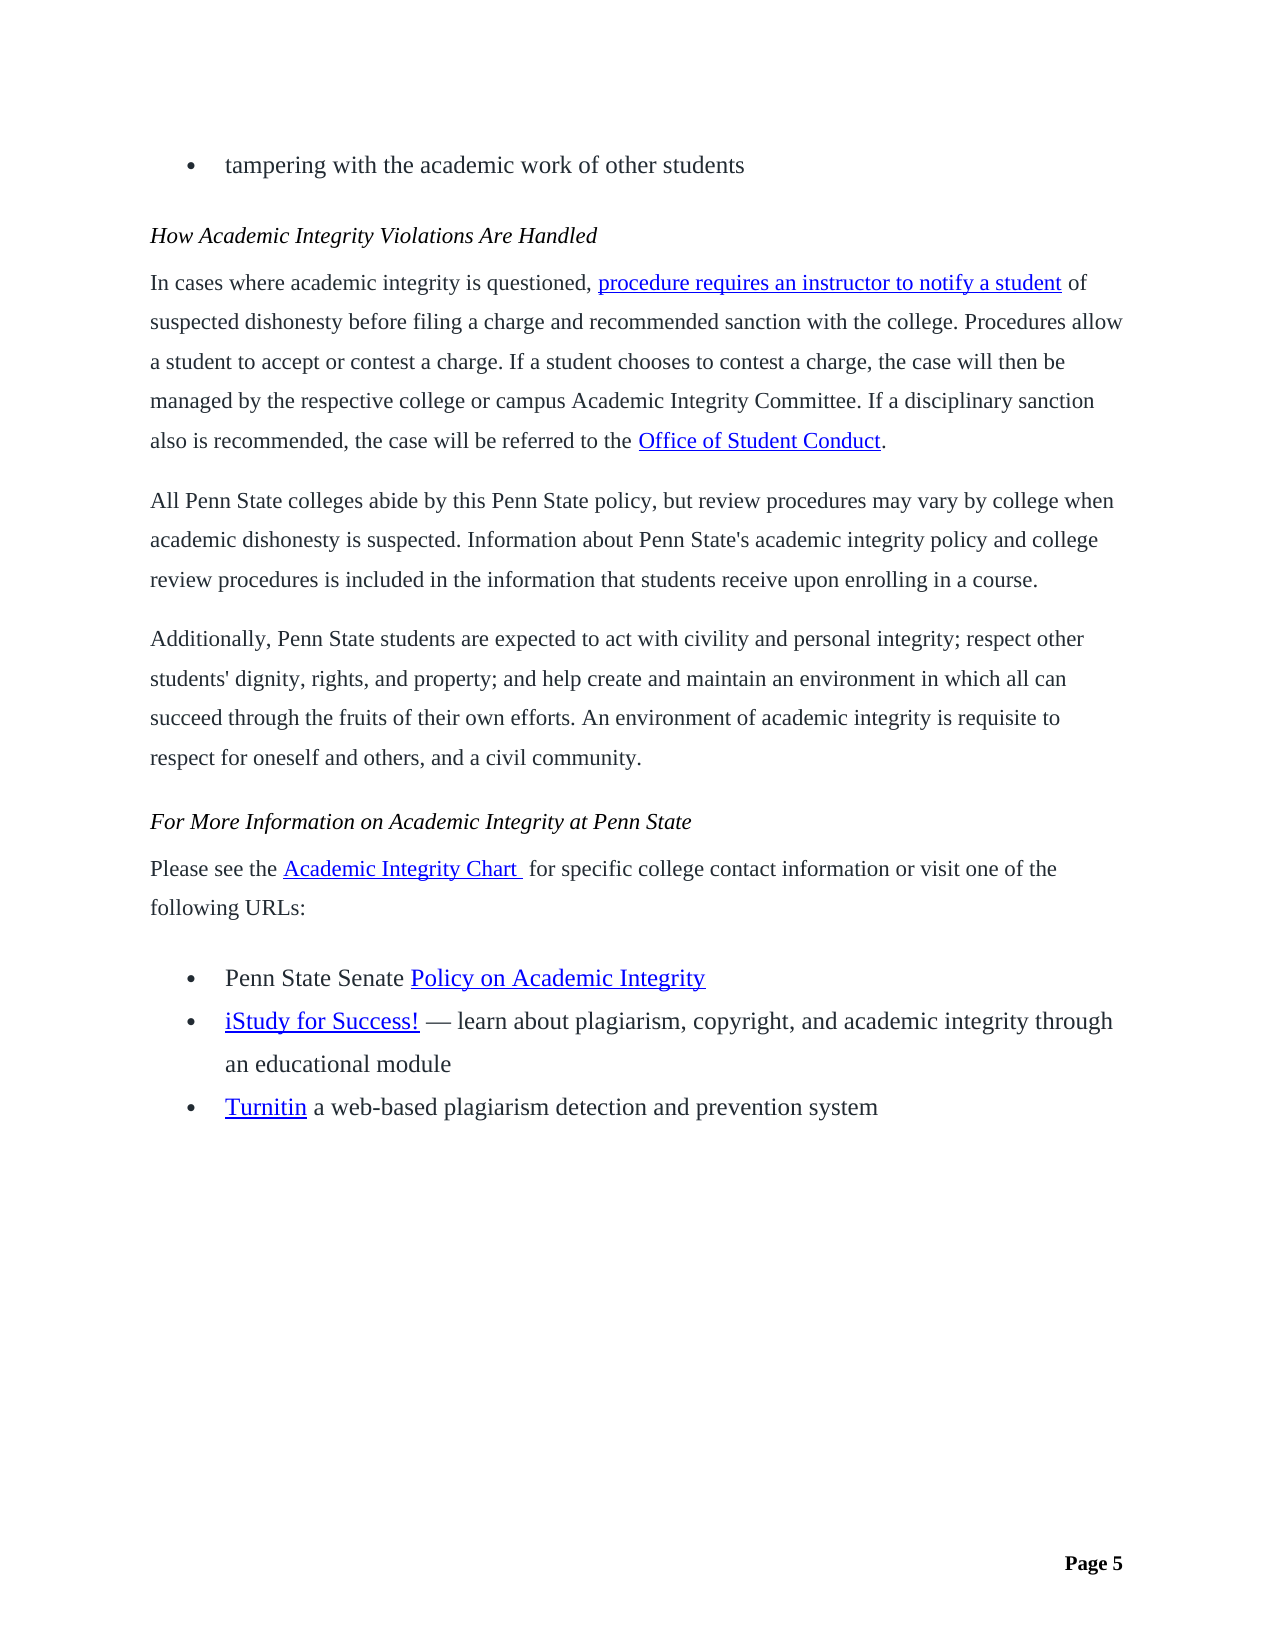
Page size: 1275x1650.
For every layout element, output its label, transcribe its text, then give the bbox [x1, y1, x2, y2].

text Additionally, Penn State students are expected to act with civility and personal integrity; respect other students' dignity, rights, and property; and help create and maintain an environment in which all can succeed through the fruits of their own efforts. An environment of academic integrity is requisite to respect for oneself and others, and a civil community. [150, 625, 1125, 770]
text Please see the Academic Integrity Chart for specific college contact information or visit one of the following URLs: [150, 855, 1125, 921]
list Turnitin a web-based plagiarism detection and prevention system [187, 1092, 1125, 1121]
list tampering with the academic work of other students [187, 150, 1125, 179]
text All Penn State colleges abide by this Penn State policy, but review procedures may vary by college when academic dishonesty is suspected. Information about Penn State's academic integrity policy and college review procedures is included in the information that students receive upon enrolling in a course. [150, 487, 1125, 592]
list iStudy for Success! — learn about plagiarism, copyright, and academic integrity through an educational module [187, 1006, 1125, 1078]
text In cases where academic integrity is questioned, procedure requires an instructor to notify a student of suspected dishonesty before filing a charge and recommended sanction with the college. Procedures allow a student to accept or contest a charge. If a student chooses to contest a charge, the case will then be managed by the respective college or campus Academic Integrity Committee. If a disciplinary sanction also is recommended, the case will be referred to the Office of Student Conduct. [150, 269, 1125, 453]
subtitle How Academic Integrity Violations Are Handled [150, 222, 1125, 249]
subtitle For More Information on Academic Integrity at Penn State [150, 808, 1125, 835]
list Penn State Senate Policy on Academic Integrity [187, 963, 1125, 992]
